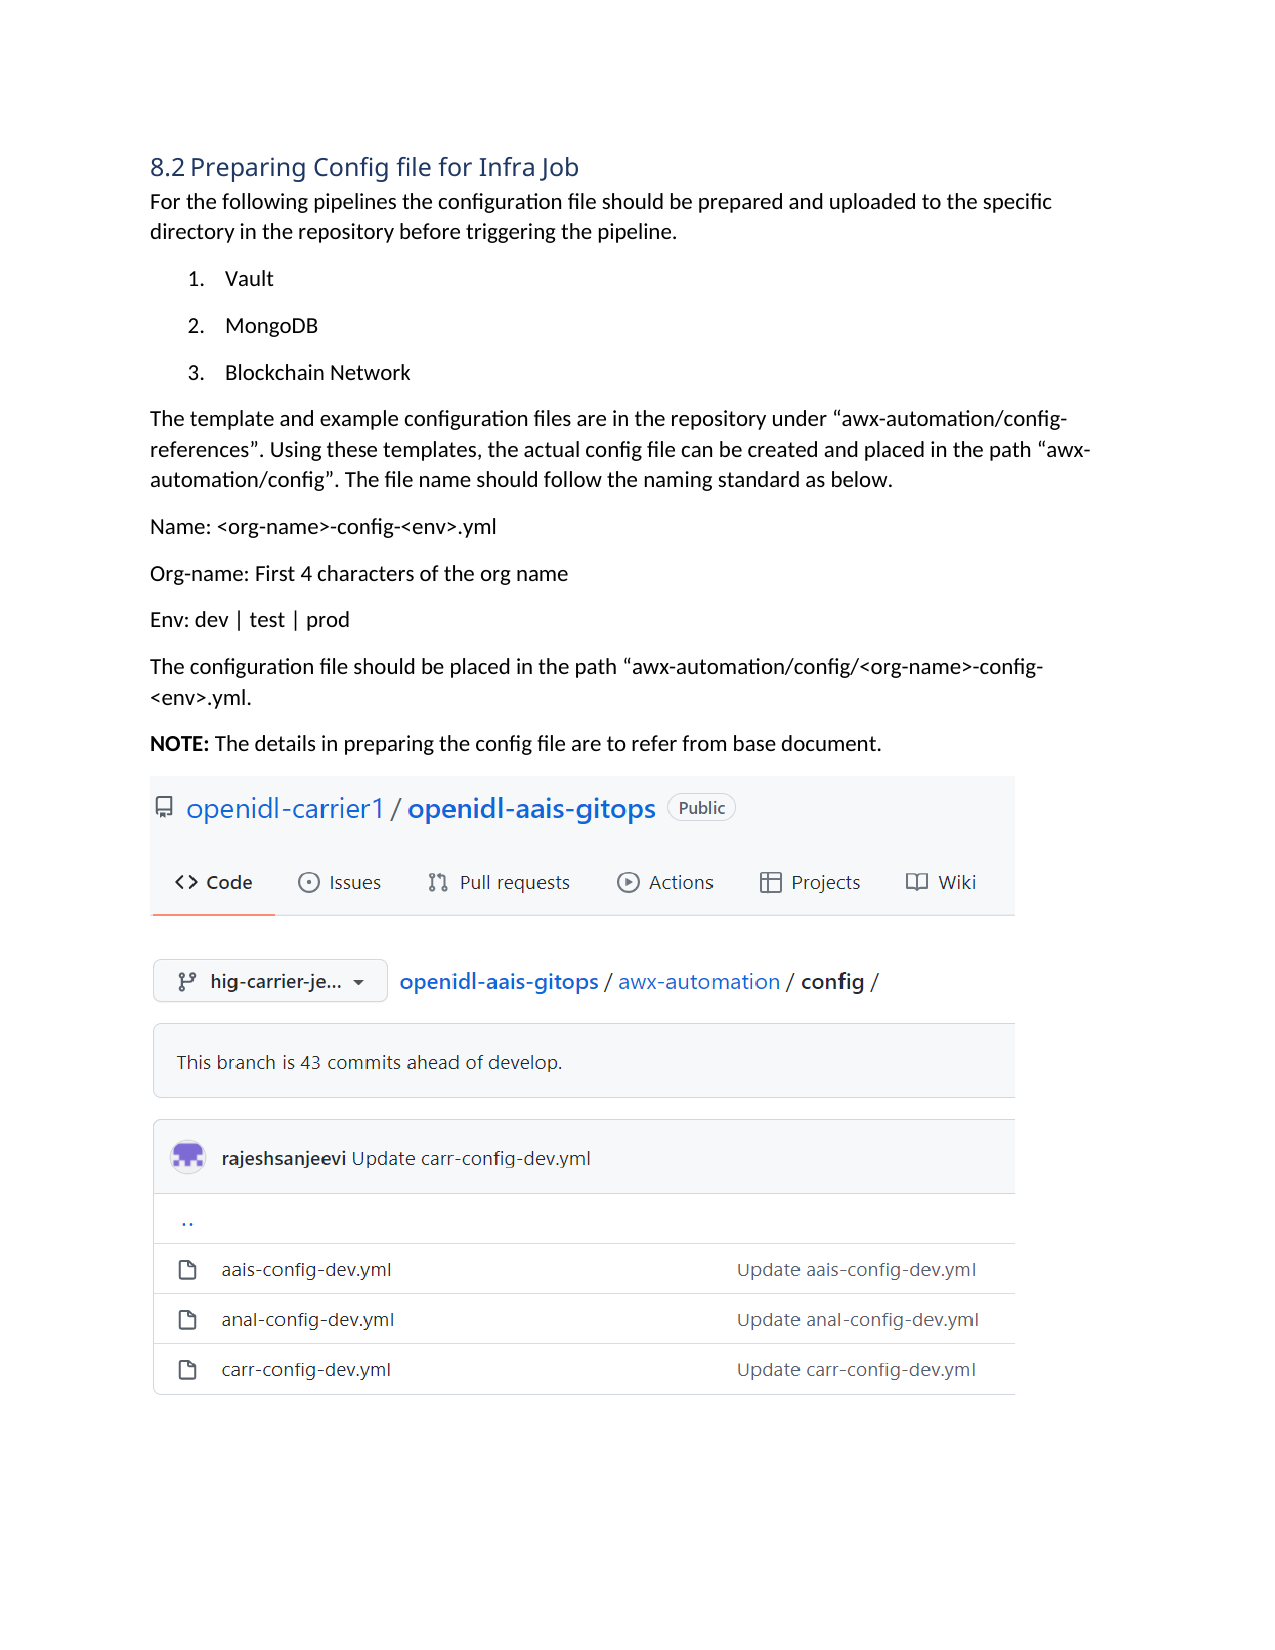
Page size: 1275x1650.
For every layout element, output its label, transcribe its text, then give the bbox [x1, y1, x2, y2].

text The template and example configuration files are in the repository under “awx-automation/config-references”. Using these templates, the actual config file can be created and placed in the path “awx-automation/config”. The file name should follow the naming standard as below. [150, 404, 1125, 493]
text For the following pipelines the configuration file should be prepared and uploaded to the specific directory in the repository before triggering the pipeline. [150, 187, 1125, 245]
list MongoDB [187, 311, 1125, 339]
list Blockchain Network [187, 358, 1125, 386]
text Org-name: First 4 characters of the org name [150, 559, 1125, 587]
subtitle Preparing Config file for Infra Job [150, 150, 1125, 184]
text Name: <org-name>-config-<env>.yml [150, 512, 1125, 540]
text NOTE: The details in preparing the config file are to refer from base document. [150, 729, 1125, 757]
text Env: dev | test | prod [150, 606, 1125, 633]
picture [150, 776, 1015, 1412]
list Vault [187, 264, 1125, 292]
text The configuration file should be placed in the path “awx-automation/config/<org-name>-config-<env>.yml. [150, 652, 1125, 711]
